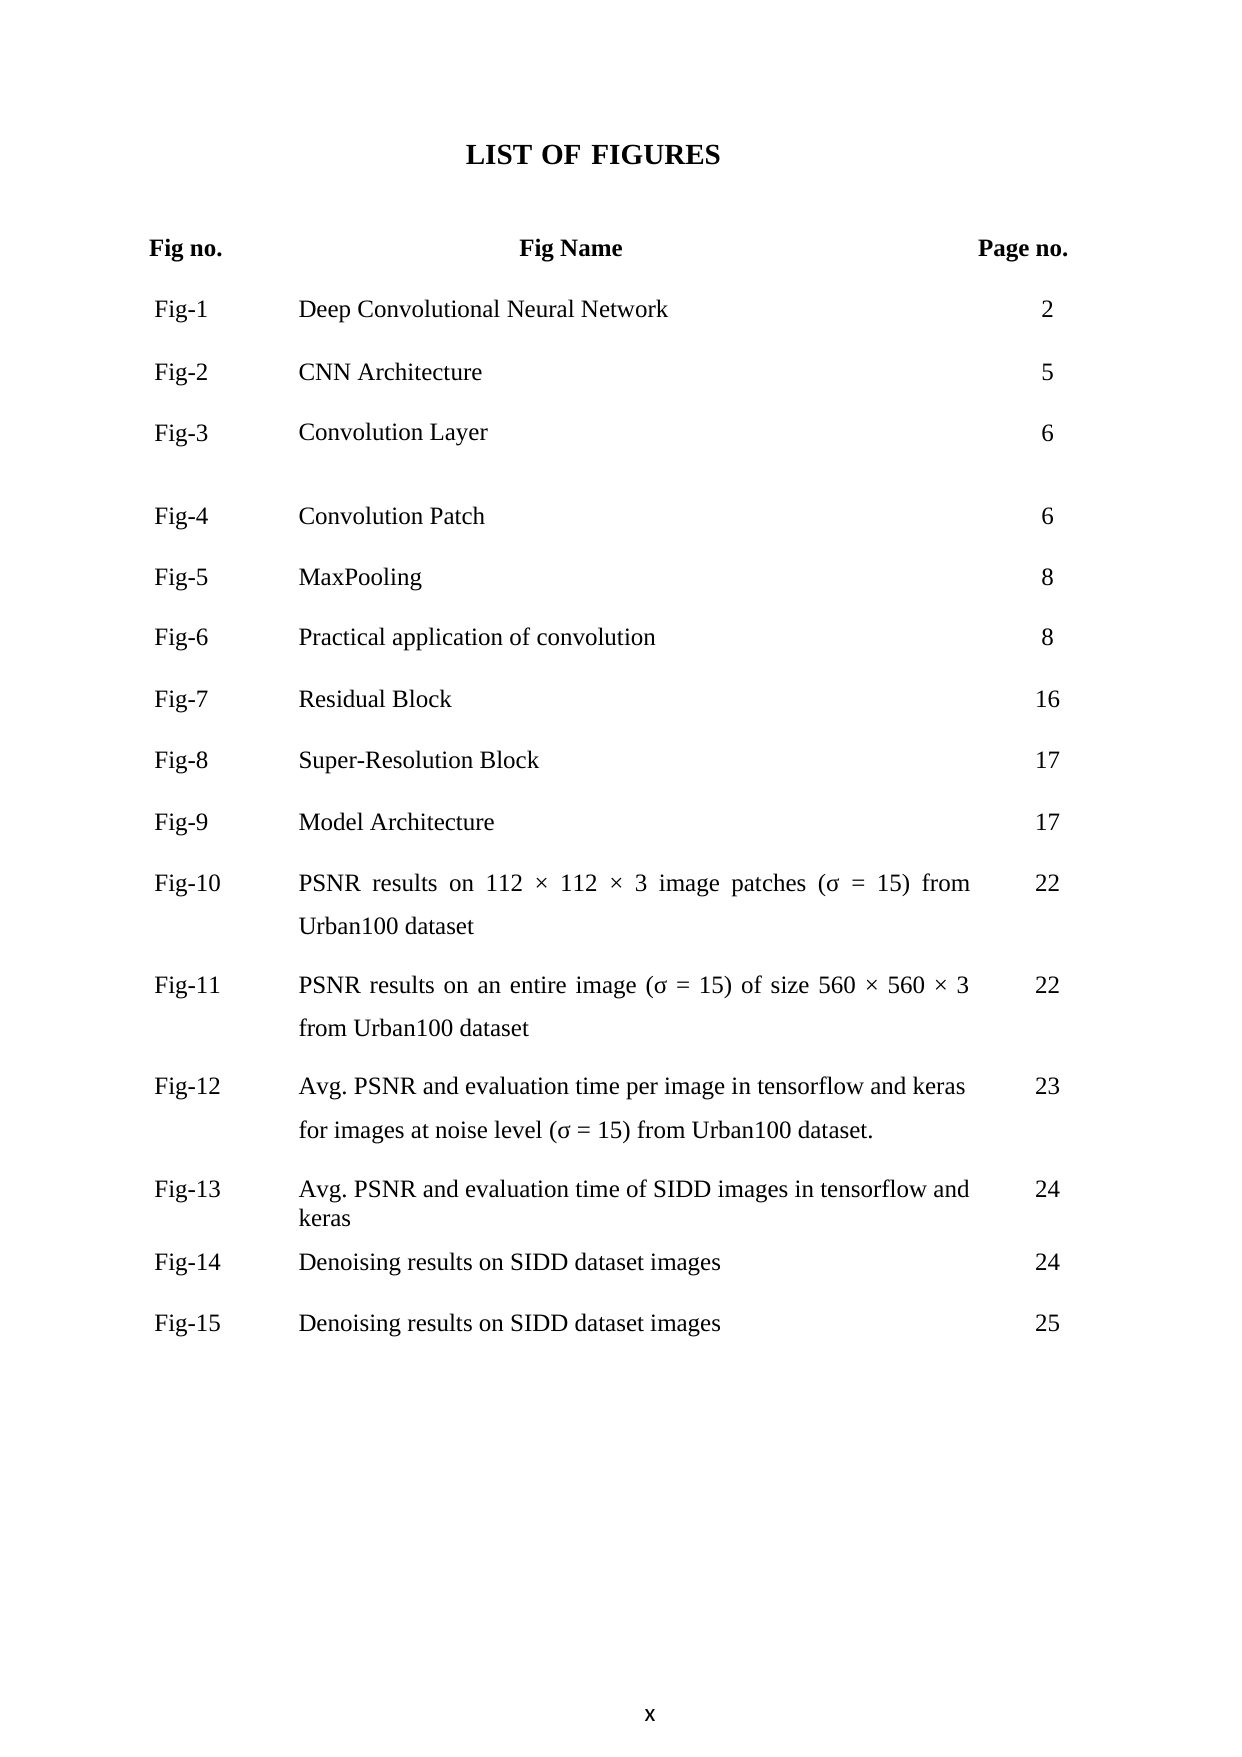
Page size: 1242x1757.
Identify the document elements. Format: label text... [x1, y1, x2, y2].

table_cell Avg. PSNR and evaluation time of SIDD images in tensorflow and keras [269, 1159, 971, 1231]
table_cell 23 [971, 1056, 1078, 1158]
table_cell PSNR results on 112 × 112 × 3 image patches (σ = 15) from Urban100 dataset [269, 853, 971, 954]
table_cell Convolution Patch [269, 488, 971, 546]
table_cell 6 [971, 488, 1078, 546]
table_cell 8 [971, 607, 1078, 668]
table_header Fig Name [269, 235, 971, 279]
table_cell 25 [971, 1293, 1078, 1354]
table_cell 24 [971, 1159, 1078, 1231]
table_cell 8 [971, 546, 1078, 607]
table_cell 22 [971, 954, 1078, 1056]
table_cell CNN Architecture [269, 341, 971, 402]
table_cell Residual Block [269, 669, 971, 730]
table_cell Fig-1 [149, 279, 269, 341]
table_cell Denoising results on SIDD dataset images [269, 1293, 971, 1354]
text LIST OF FIGURES [410, 137, 776, 171]
table_header Page no. [971, 235, 1078, 279]
table_cell Fig-7 [149, 669, 269, 730]
table_cell Model Architecture [269, 791, 971, 853]
table_cell Practical application of convolution [269, 607, 971, 668]
table_cell 17 [971, 730, 1078, 791]
table_cell Fig-6 [149, 607, 269, 668]
table_header Fig no. [149, 235, 269, 279]
table_cell 2 [971, 279, 1078, 341]
table_cell Convolution Layer [269, 402, 971, 487]
table_cell Fig-15 [149, 1293, 269, 1354]
table_cell Fig-11 [149, 954, 269, 1056]
table_cell Fig-10 [149, 853, 269, 954]
table_cell 22 [971, 853, 1078, 954]
table_cell Fig-3 [149, 402, 269, 487]
table_cell Fig-9 [149, 791, 269, 853]
table_cell 6 [971, 402, 1078, 487]
table_cell PSNR results on an entire image (σ = 15) of size 560 × 560 × 3 from Urban100 dataset [269, 954, 971, 1056]
table_cell Fig-12 [149, 1056, 269, 1158]
table_cell 17 [971, 791, 1078, 853]
table_cell Fig-2 [149, 341, 269, 402]
table_cell Deep Convolutional Neural Network [269, 279, 971, 341]
table_cell Super-Resolution Block [269, 730, 971, 791]
table_cell MaxPooling [269, 546, 971, 607]
table_cell Fig-5 [149, 546, 269, 607]
table_cell Avg. PSNR and evaluation time per image in tensorflow and keras for images at noise level (σ = 15) from Urban100 dataset. [269, 1056, 971, 1158]
table_cell 5 [971, 341, 1078, 402]
table_cell Fig-14 [149, 1231, 269, 1293]
table_cell 24 [971, 1231, 1078, 1293]
table_cell Denoising results on SIDD dataset images [269, 1231, 971, 1293]
table_cell 16 [971, 669, 1078, 730]
table_cell Fig-13 [149, 1159, 269, 1231]
table_cell Fig-4 [149, 488, 269, 546]
table_cell Fig-8 [149, 730, 269, 791]
